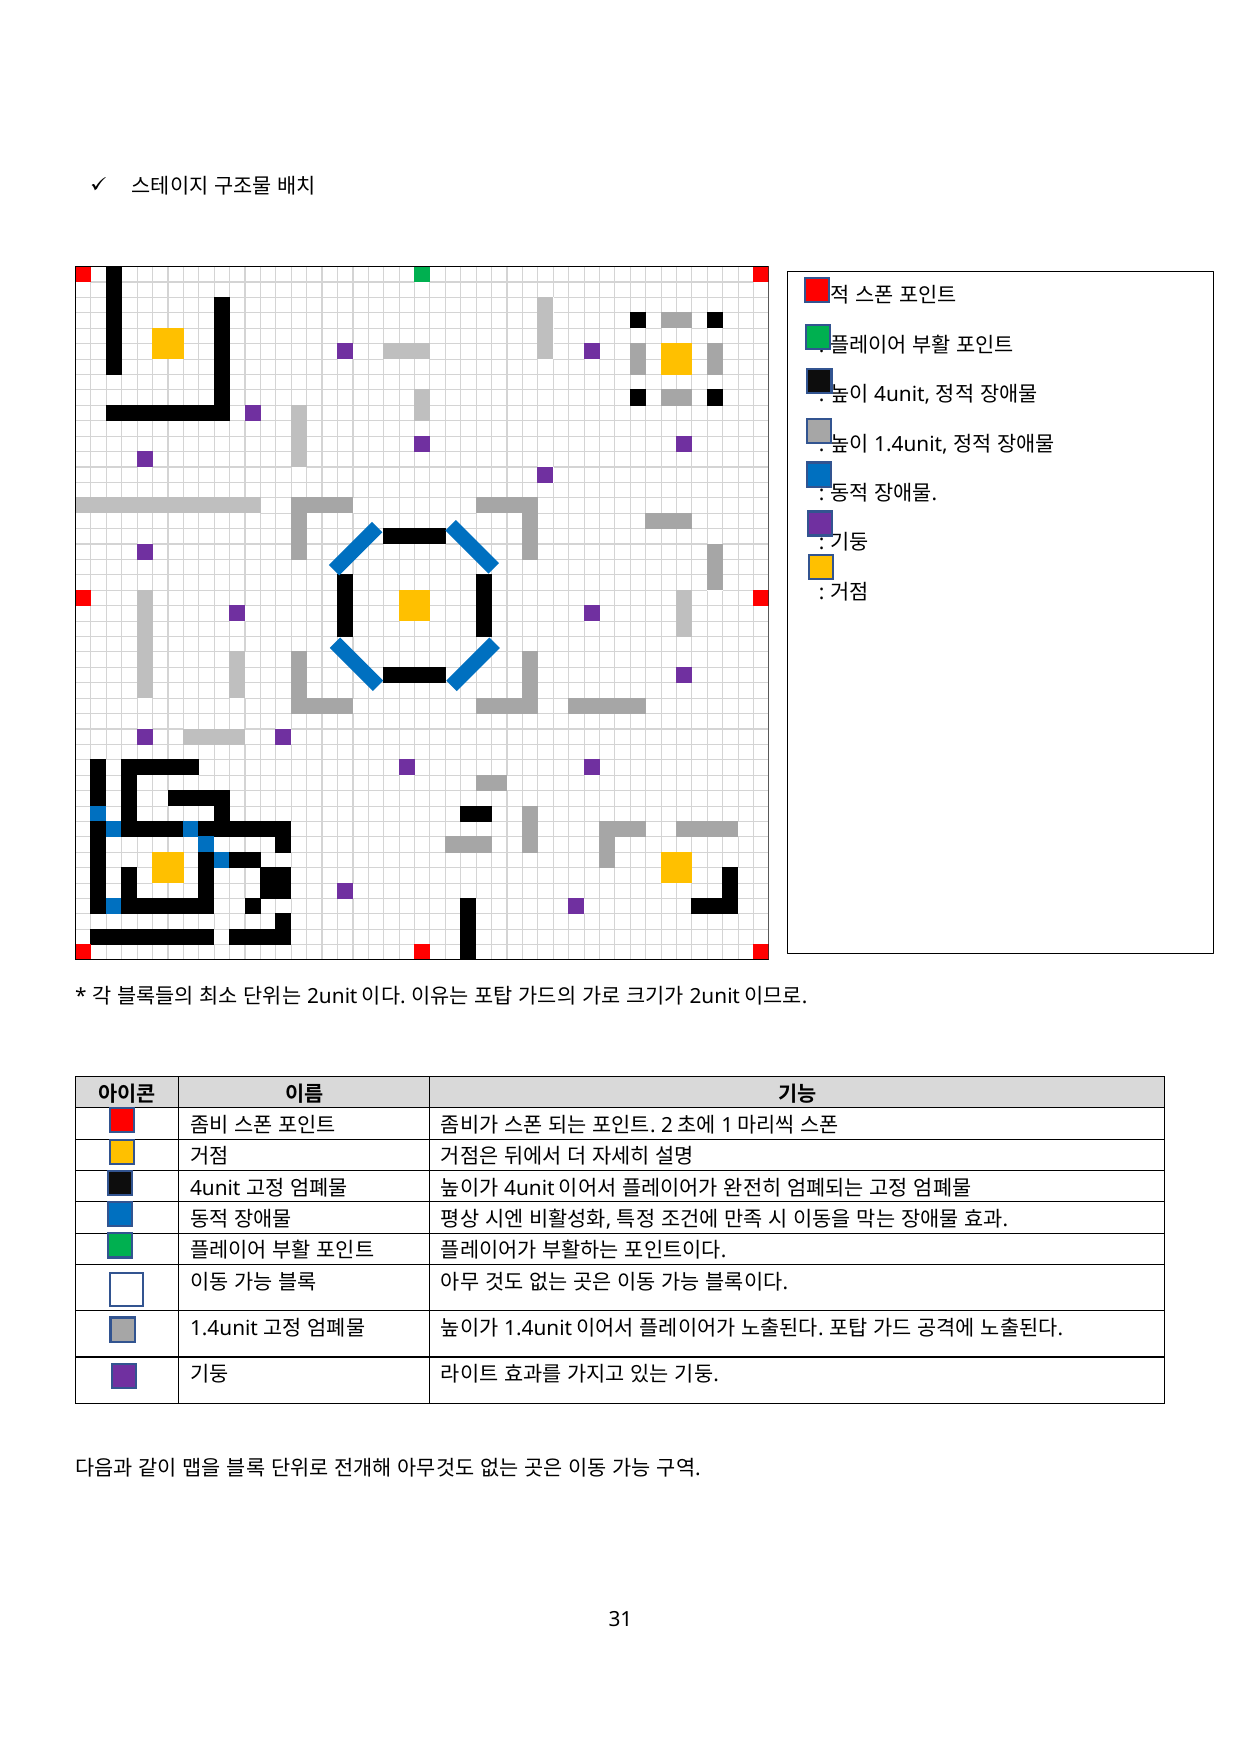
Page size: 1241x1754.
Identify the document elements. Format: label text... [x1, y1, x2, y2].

table_cell 플레이어가 부활하는 포인트이다. [430, 1234, 1164, 1264]
table_cell 아무 것도 없는 곳은 이동 가능 블록이다. [430, 1265, 1164, 1310]
table_cell 좀비 스폰 포인트 [179, 1108, 429, 1138]
table_cell [76, 1234, 178, 1264]
text * 각 블록들의 최소 단위는 2unit이다. 이유는 포탑 가드의 가로 크기가 2unit이므로. [75, 979, 1165, 1009]
table_cell 거점 [179, 1140, 429, 1170]
table_cell 기둥 [179, 1358, 429, 1403]
table_cell [76, 1171, 178, 1201]
list 스테이지 구조물 배치 [90, 169, 1165, 200]
table_cell [76, 1265, 178, 1310]
table_cell [76, 1202, 178, 1232]
table_cell 높이가 4unit이어서 플레이어가 완전히 엄폐되는 고정 엄폐물 [430, 1171, 1164, 1201]
table_cell [76, 1140, 178, 1170]
table_cell 플레이어 부활 포인트 [179, 1234, 429, 1264]
text 다음과 같이 맵을 블록 단위로 전개해 아무것도 없는 곳은 이동 가능 구역. [75, 1451, 1165, 1481]
table_cell 평상 시엔 비활성화, 특정 조건에 만족 시 이동을 막는 장애물 효과. [430, 1202, 1164, 1232]
table_cell 높이가 1.4unit이어서 플레이어가 노출된다. 포탑 가드 공격에 노출된다. [430, 1311, 1164, 1356]
table_cell 1.4unit 고정 엄폐물 [179, 1311, 429, 1356]
table_header 기능 [430, 1077, 1164, 1107]
table_cell [76, 1358, 178, 1403]
table_cell 이동 가능 블록 [179, 1265, 429, 1310]
table_cell 좀비가 스폰 되는 포인트. 2초에 1마리씩 스폰 [430, 1108, 1164, 1138]
table_cell 거점은 뒤에서 더 자세히 설명 [430, 1140, 1164, 1170]
table_header 아이콘 [76, 1077, 178, 1107]
table_cell 라이트 효과를 가지고 있는 기둥. [430, 1358, 1164, 1403]
table_cell 동적 장애물 [179, 1202, 429, 1232]
table_cell [76, 1108, 178, 1138]
table_cell [76, 1311, 178, 1356]
table_header 이름 [179, 1077, 429, 1107]
table_cell 4unit 고정 엄폐물 [179, 1171, 429, 1201]
